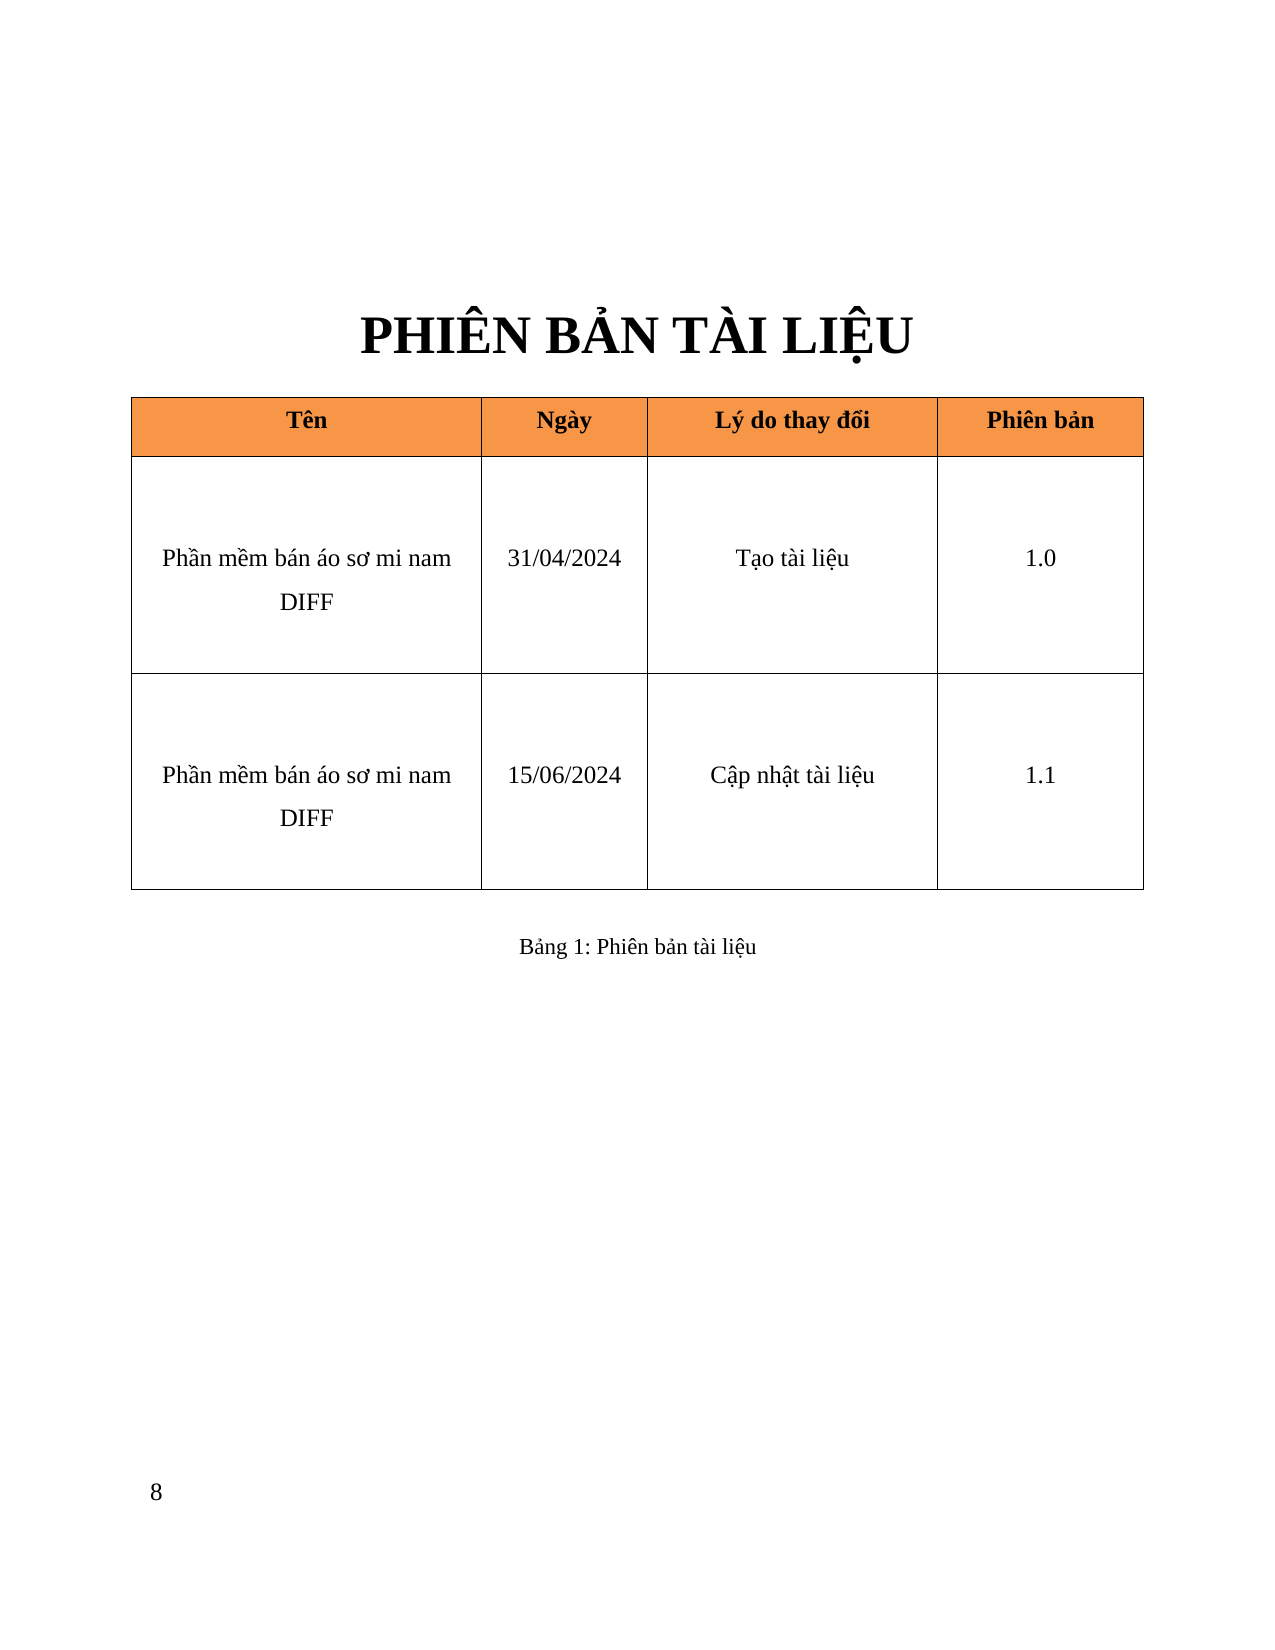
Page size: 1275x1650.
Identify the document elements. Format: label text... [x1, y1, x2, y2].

text Bảng 1: Phiên bản tài liệu [150, 933, 1125, 960]
table_cell Cập nhật tài liệu [648, 674, 937, 889]
table_header Tên [132, 398, 481, 456]
table_header Phiên bản [938, 398, 1143, 456]
table_cell Tạo tài liệu [648, 457, 937, 673]
subtitle PHIÊN BẢN TÀI LIỆU [150, 303, 1125, 366]
table_header Lý do thay đổi [648, 398, 937, 456]
table_cell Phần mềm bán áo sơ mi nam DIFF [132, 457, 481, 673]
table_cell 15/06/2024 [482, 674, 647, 889]
table_cell 1.1 [938, 674, 1143, 889]
table_cell 1.0 [938, 457, 1143, 673]
table_cell Phần mềm bán áo sơ mi nam DIFF [132, 674, 481, 889]
table_cell 31/04/2024 [482, 457, 647, 673]
table_header Ngày [482, 398, 647, 456]
